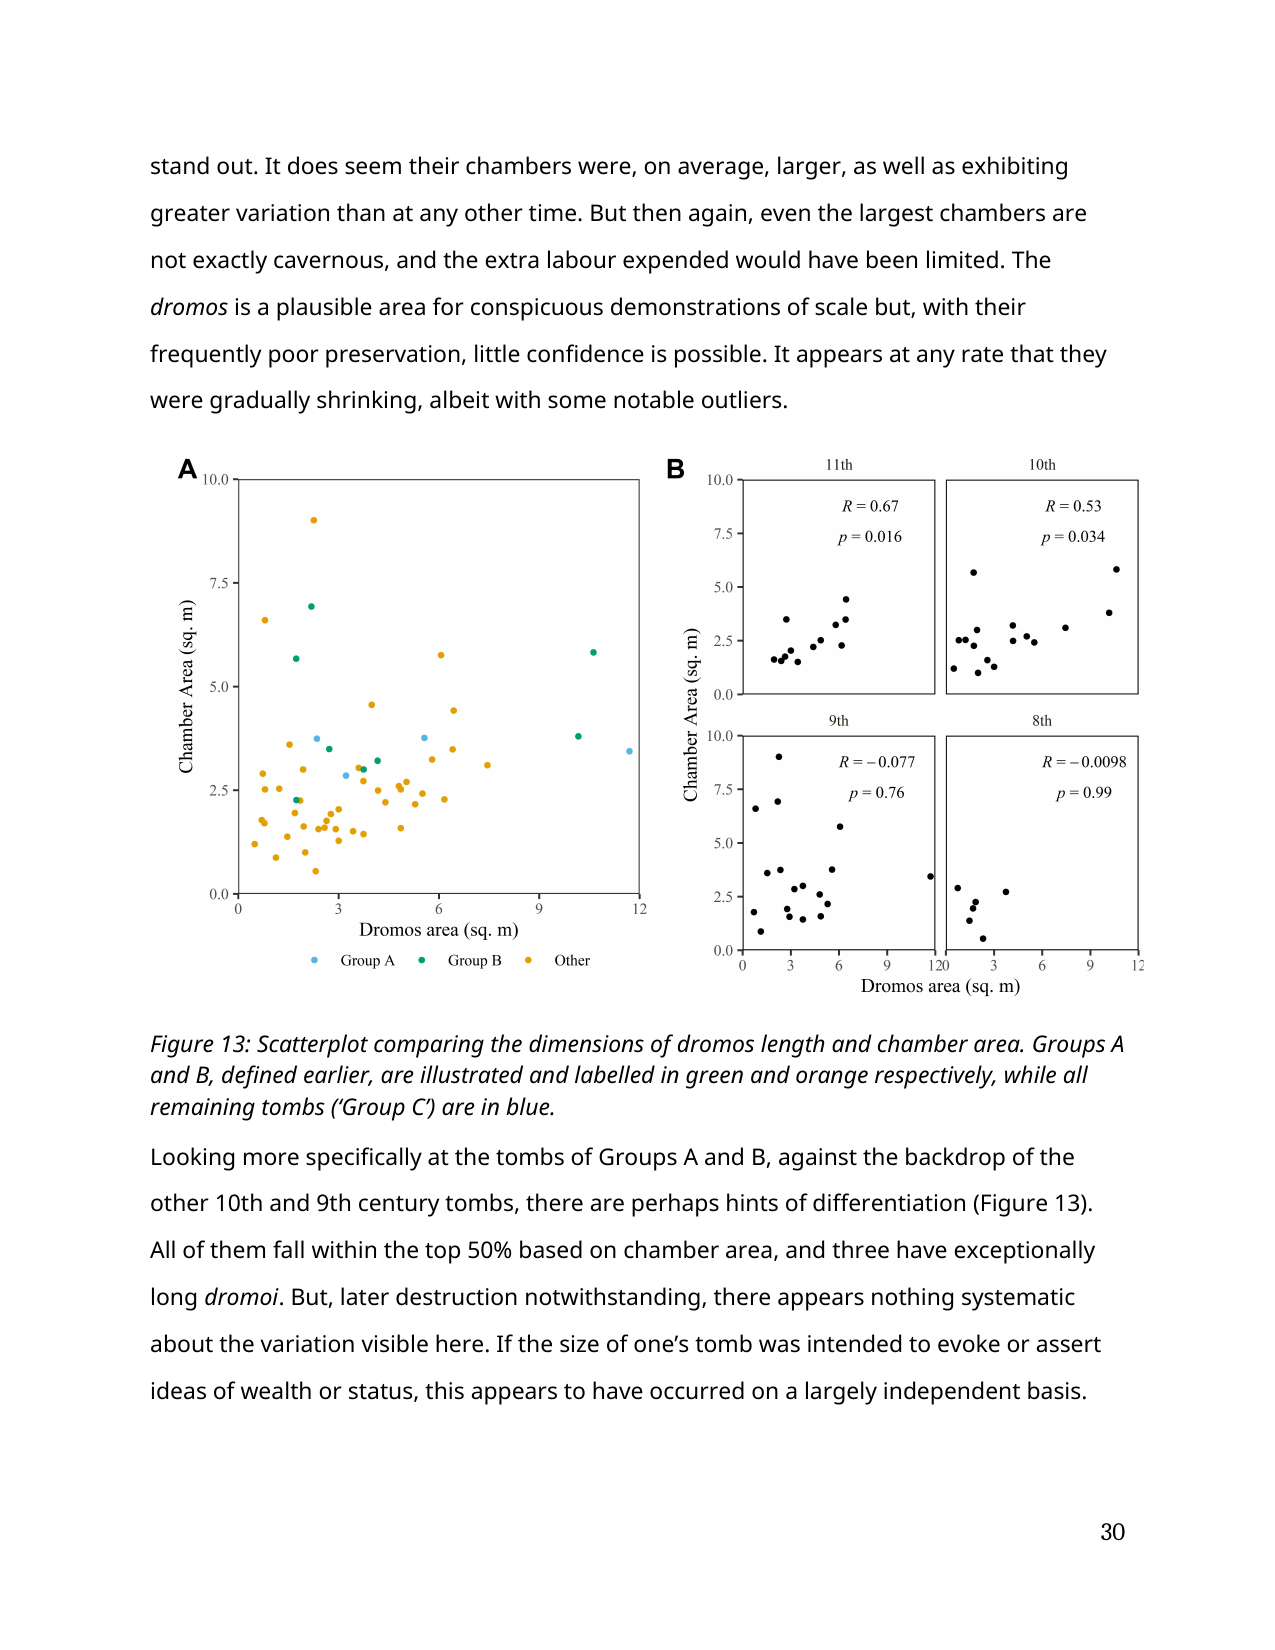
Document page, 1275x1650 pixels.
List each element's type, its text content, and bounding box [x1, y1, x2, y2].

text Figure 13: Scatterplot comparing the dimensions of dromos length and chamber area. Groups A and B, defined earlier, are illustrated and labelled in green and orange respectively, while all remaining tombs (‘Group C’) are in blue. [150, 1028, 1125, 1122]
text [150, 150, 1125, 416]
text Looking more specifically at the tombs of Groups A and B, against the backdrop of the other 10th and 9th century tombs, there are perhaps hints of differentiation (Figure 13). All of them fall within the top 50% based on chamber area, and three have exceptionally long dromoi. But, later destruction notwithstanding, there appears nothing systematic about the variation visible here. If the size of one’s tomb was intended to evoke or assert ideas of wealth or status, this appears to have occurred on a largely independent basis. [150, 1140, 1125, 1406]
picture [168, 450, 1144, 1007]
